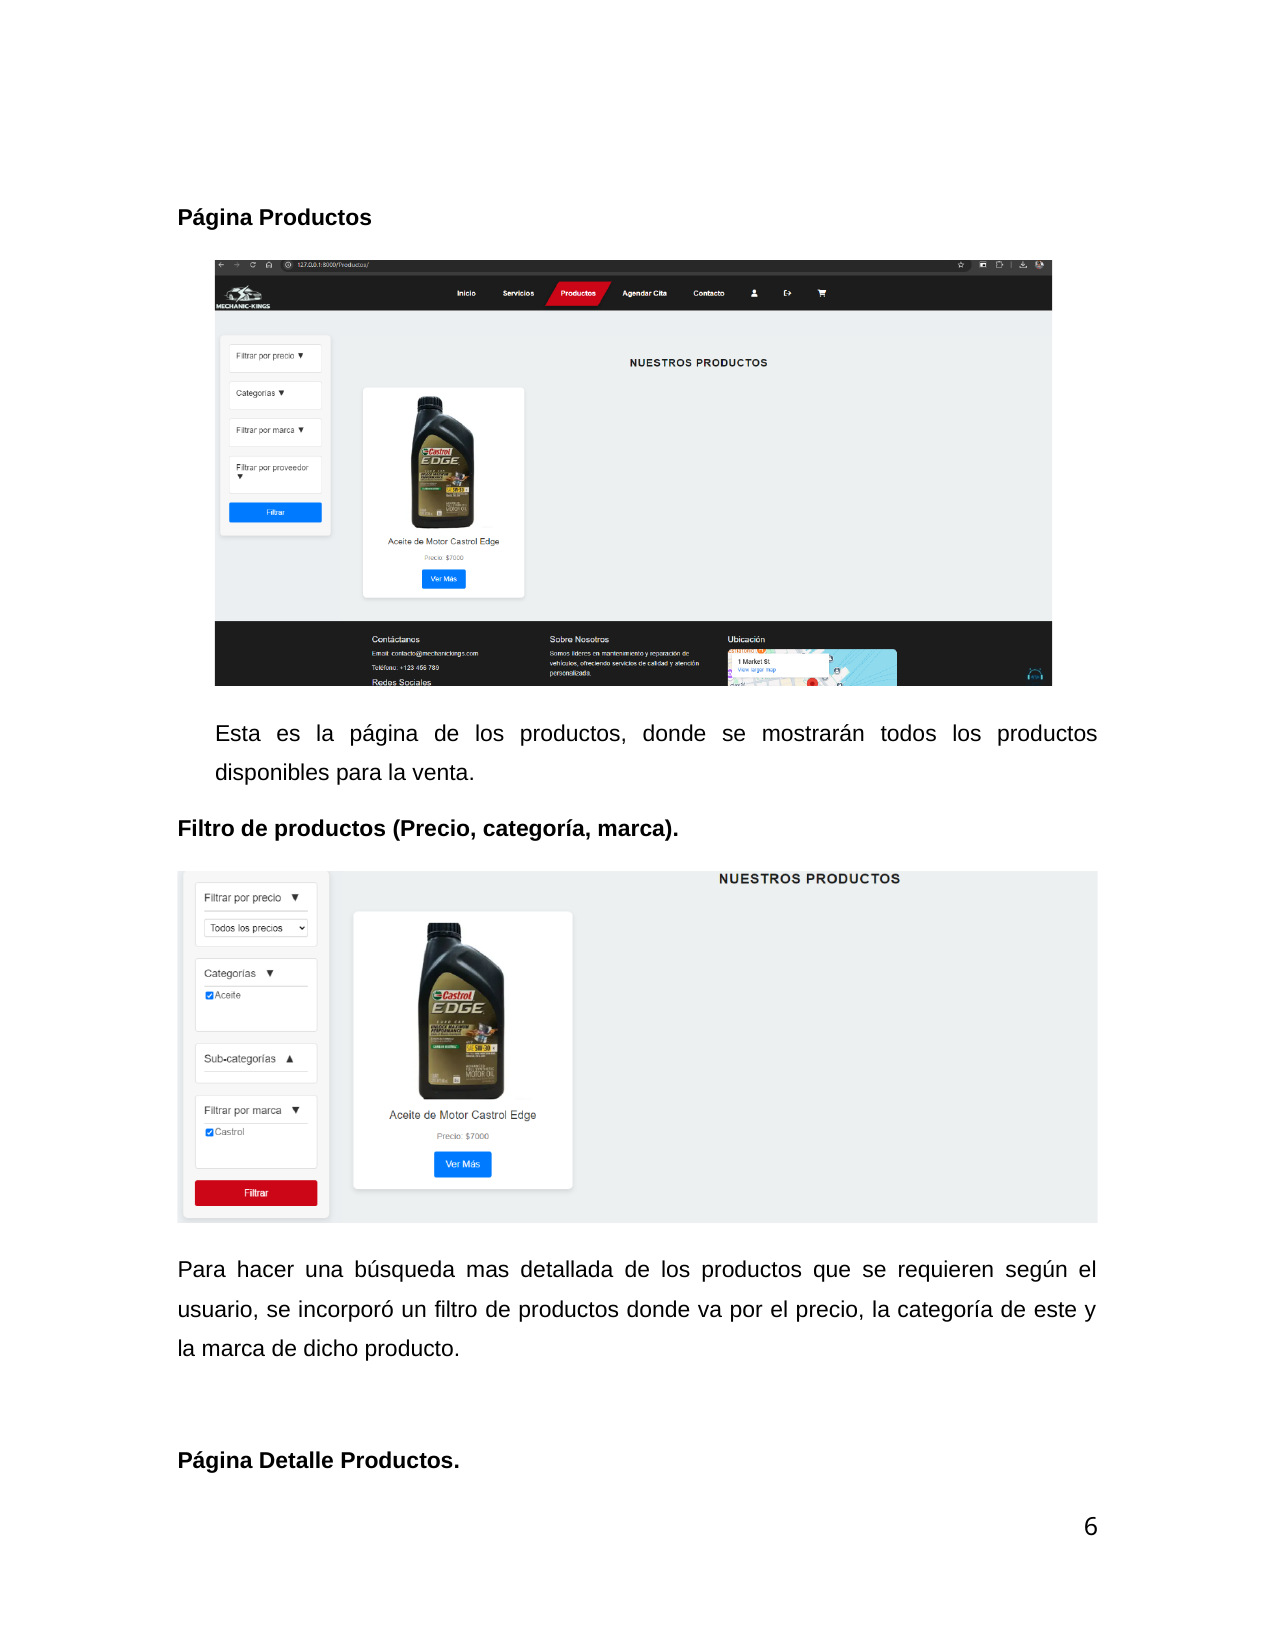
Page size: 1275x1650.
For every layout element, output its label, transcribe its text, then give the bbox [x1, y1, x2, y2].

picture [177, 871, 1098, 1223]
picture [214, 260, 1053, 686]
text Para hacer una búsqueda mas detallada de los productos que se requieren según el usuario, se incorporó un filtro de productos donde va por el precio, la categoría de este y la marca de dicho producto. [177, 1256, 1098, 1361]
text Página Detalle Productos. [177, 1447, 1098, 1474]
text Esta es la página de los productos, donde se mostrarán todos los productos disponibles para la venta. [215, 719, 1098, 785]
text Página Productos [177, 204, 1098, 230]
text Filtro de productos (Precio, categoría, marca). [177, 815, 1098, 842]
